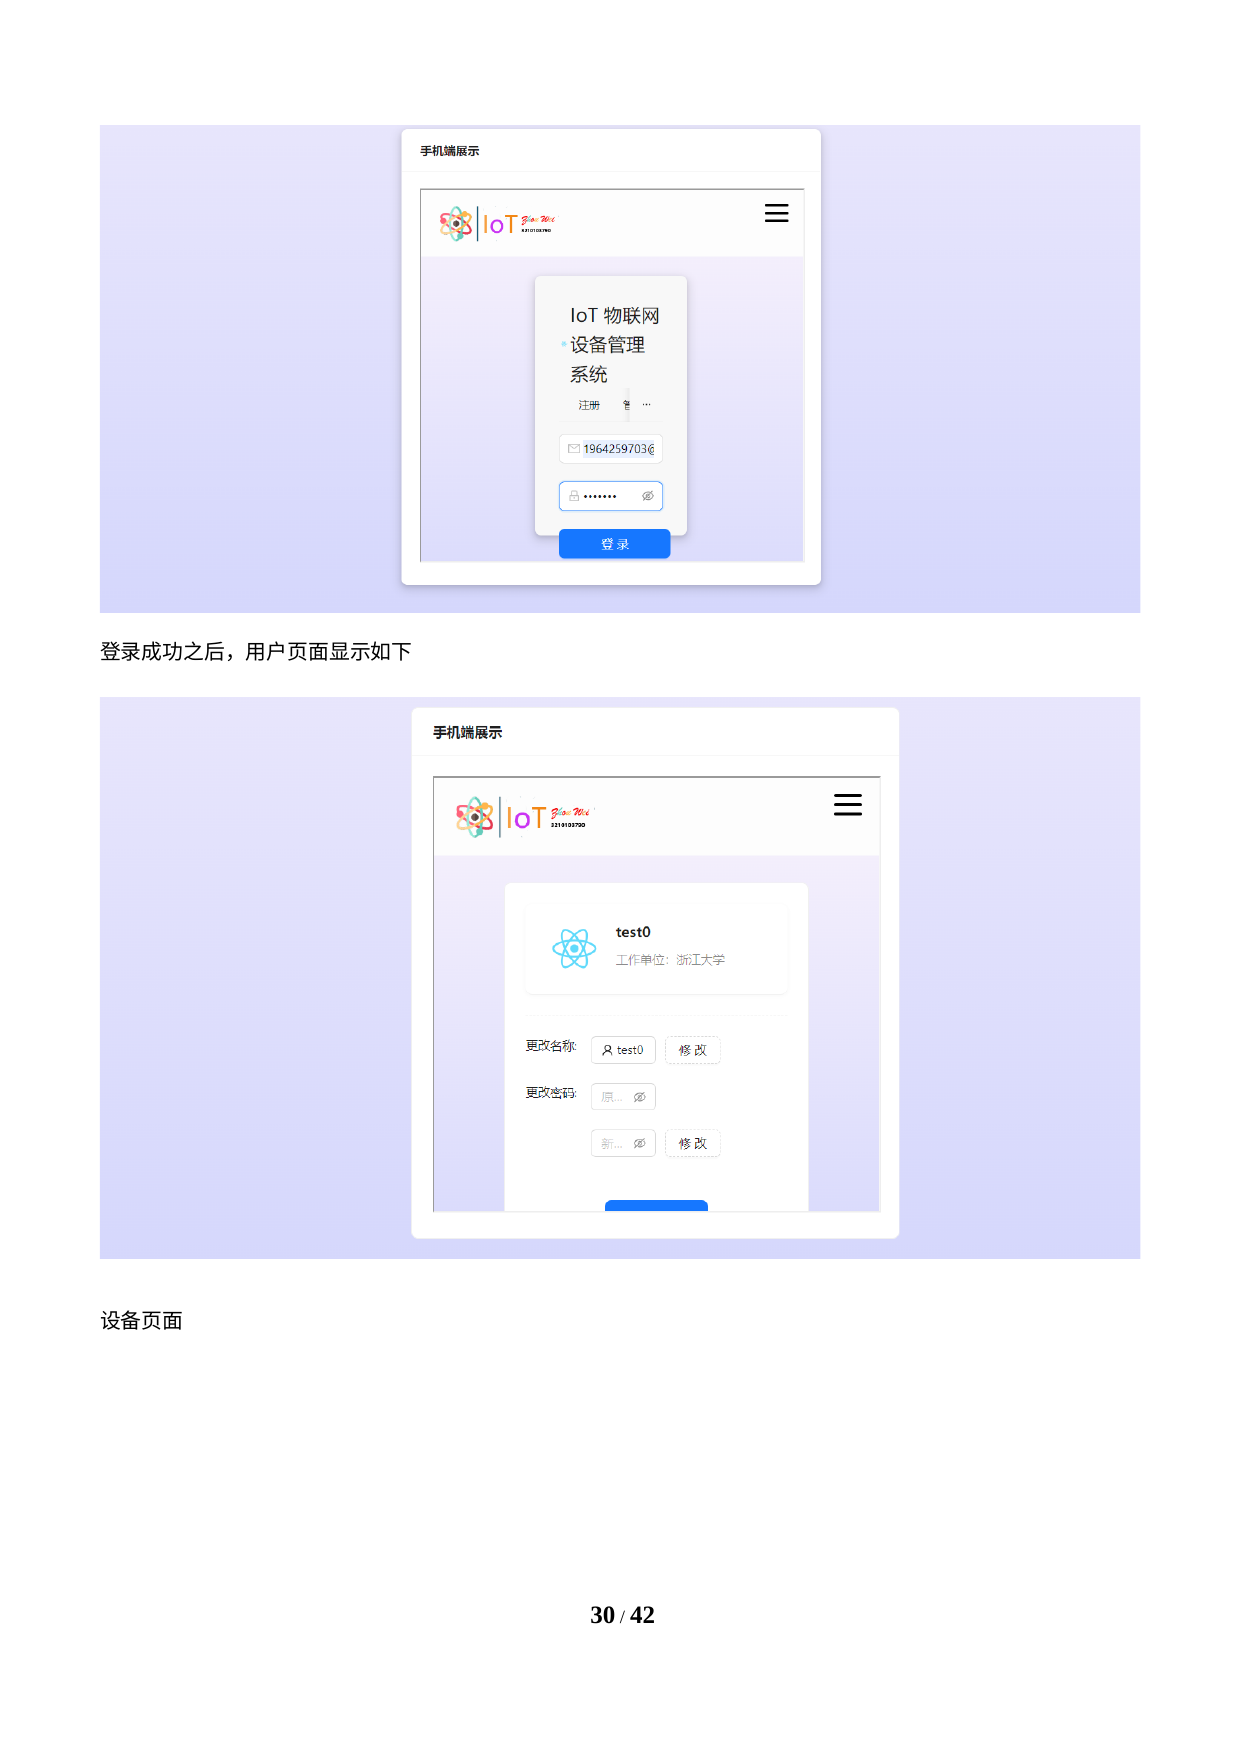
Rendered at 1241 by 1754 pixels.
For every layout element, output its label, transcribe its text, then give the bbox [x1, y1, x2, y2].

picture [99, 125, 1141, 613]
text 设备页面 [100, 1303, 1140, 1336]
text 登录成功之后，用户页面显示如下 [100, 634, 1140, 667]
picture [99, 697, 1141, 1259]
